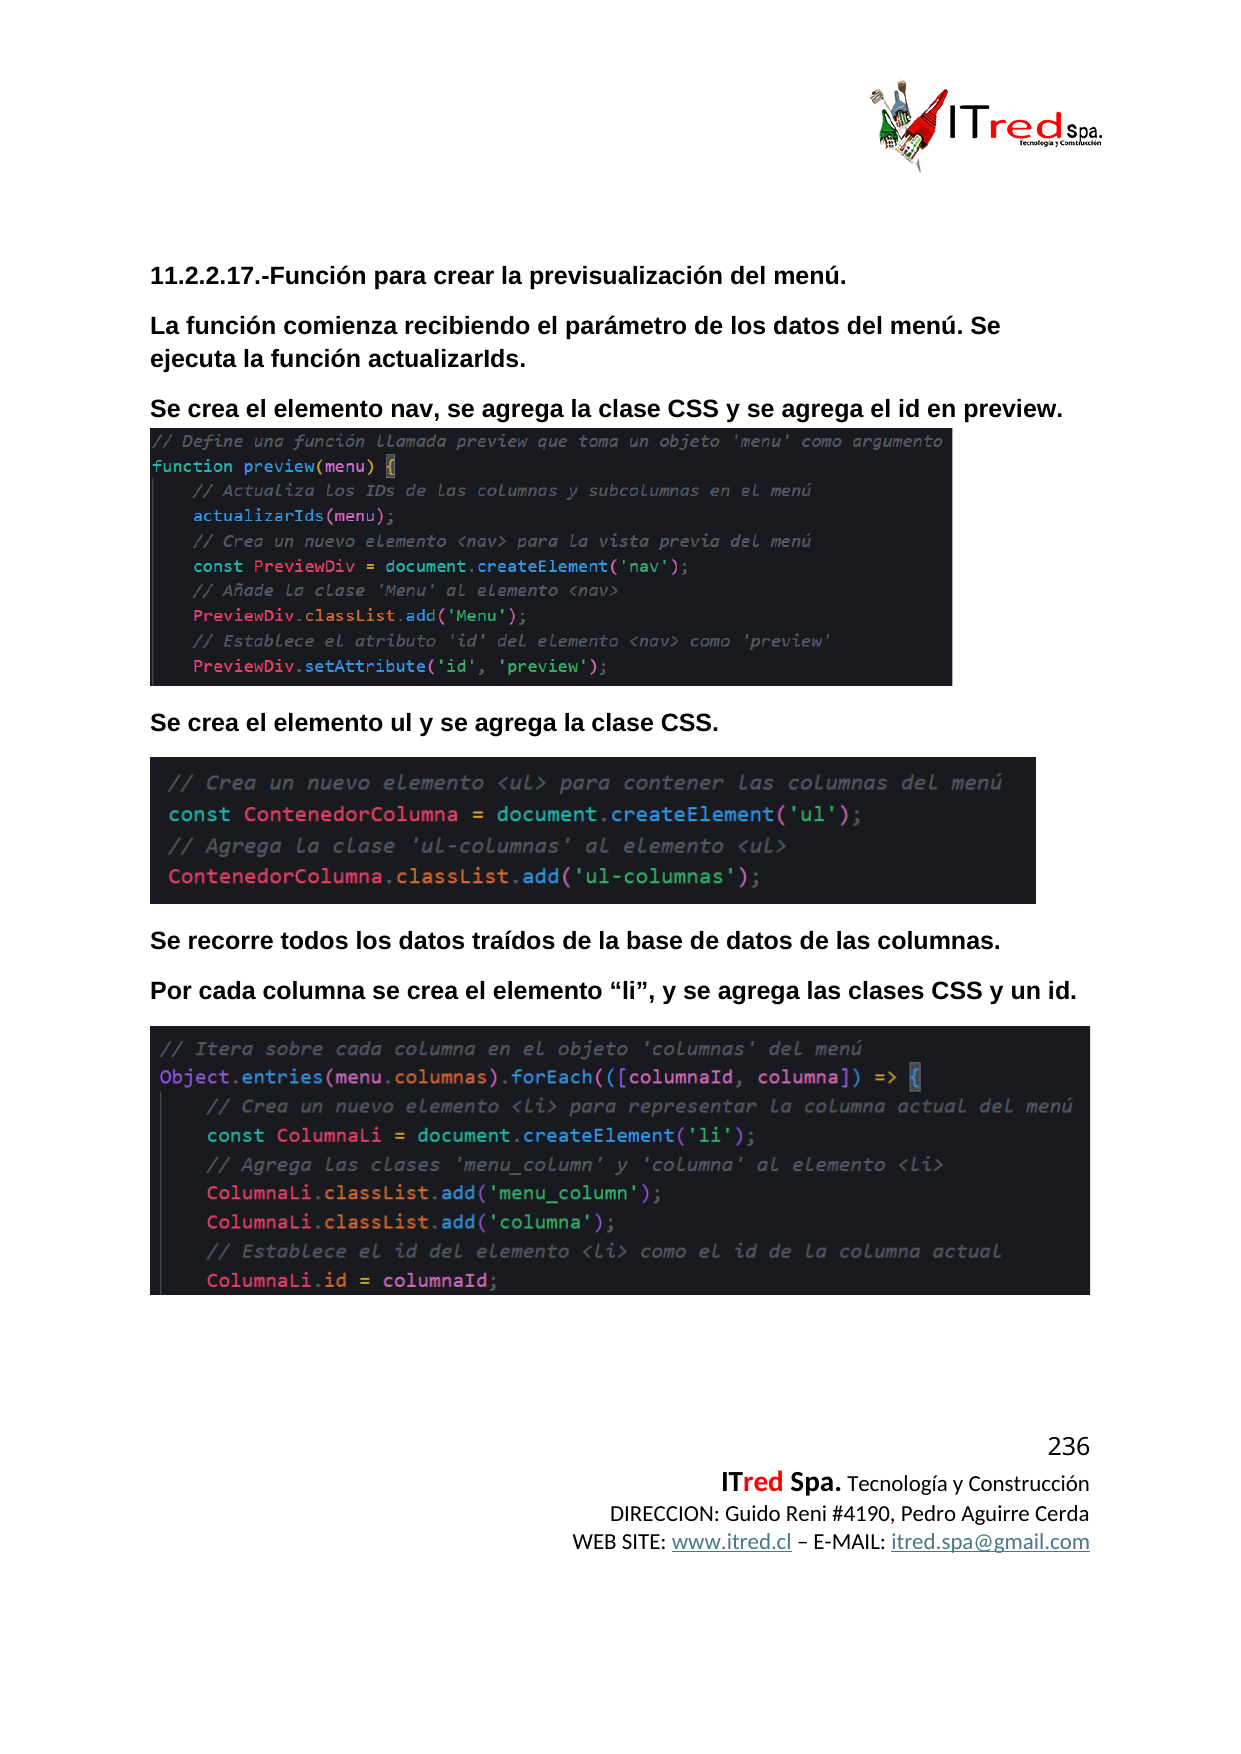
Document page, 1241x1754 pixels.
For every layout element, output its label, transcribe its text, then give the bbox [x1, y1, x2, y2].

picture [150, 428, 953, 686]
picture [868, 77, 1102, 174]
picture [150, 757, 1036, 904]
text 11.2.2.17.-Función para crear la previsualización del menú. [150, 261, 1090, 289]
text Se recorre todos los datos traídos de la base de datos de las columnas. [150, 926, 1090, 955]
text Se crea el elemento ul y se agrega la clase CSS. [150, 708, 1090, 737]
picture [150, 1026, 1091, 1295]
text La función comienza recibiendo el parámetro de los datos del menú. Se ejecuta la función actualizarIds. [150, 311, 1090, 373]
text Por cada columna se crea el elemento “li”, y se agrega las clases CSS y un id. [150, 976, 1090, 1005]
